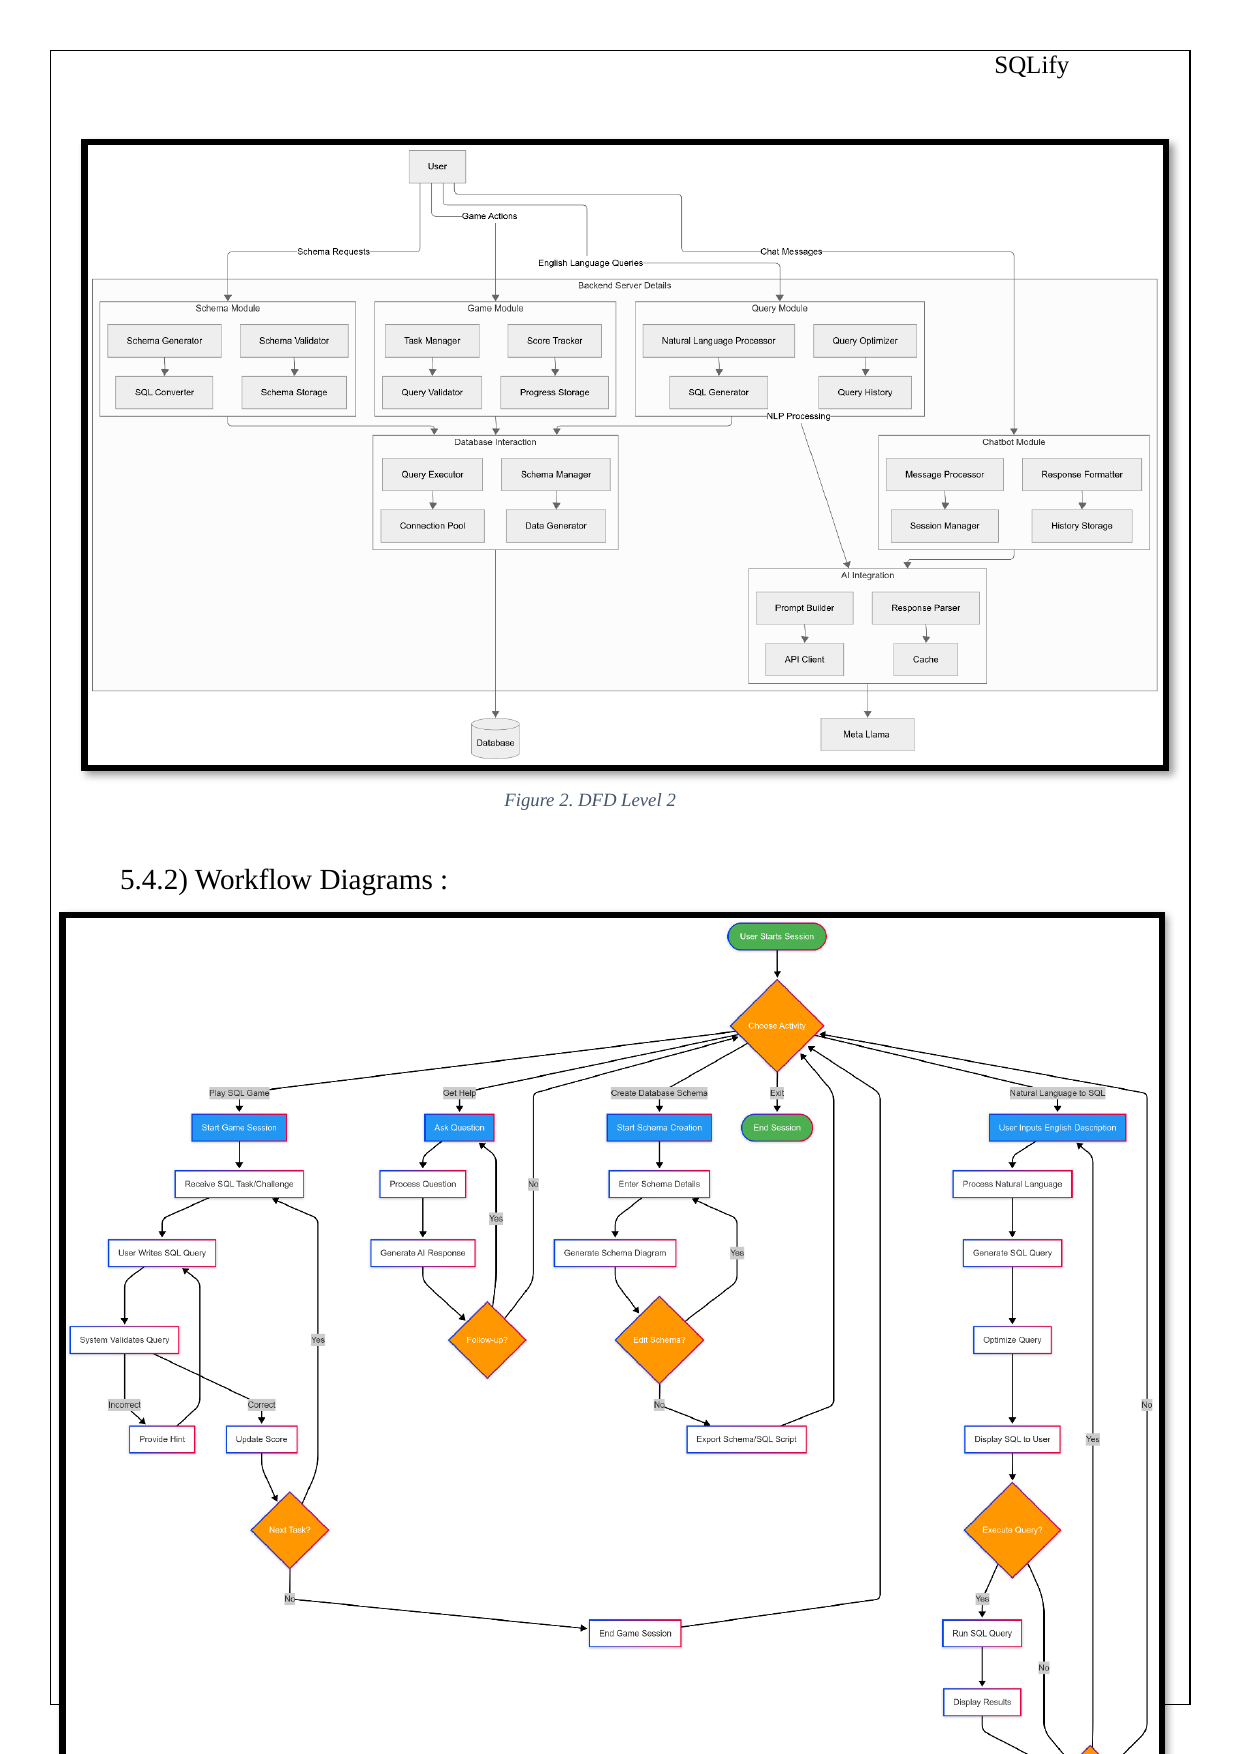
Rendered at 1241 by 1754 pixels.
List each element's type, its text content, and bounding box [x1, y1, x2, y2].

text Figure 2. DFD Level 2 [112, 788, 1069, 810]
picture [88, 145, 1163, 765]
text 5.4.2) Workflow Diagrams : [112, 862, 1181, 895]
picture [66, 918, 1159, 1754]
